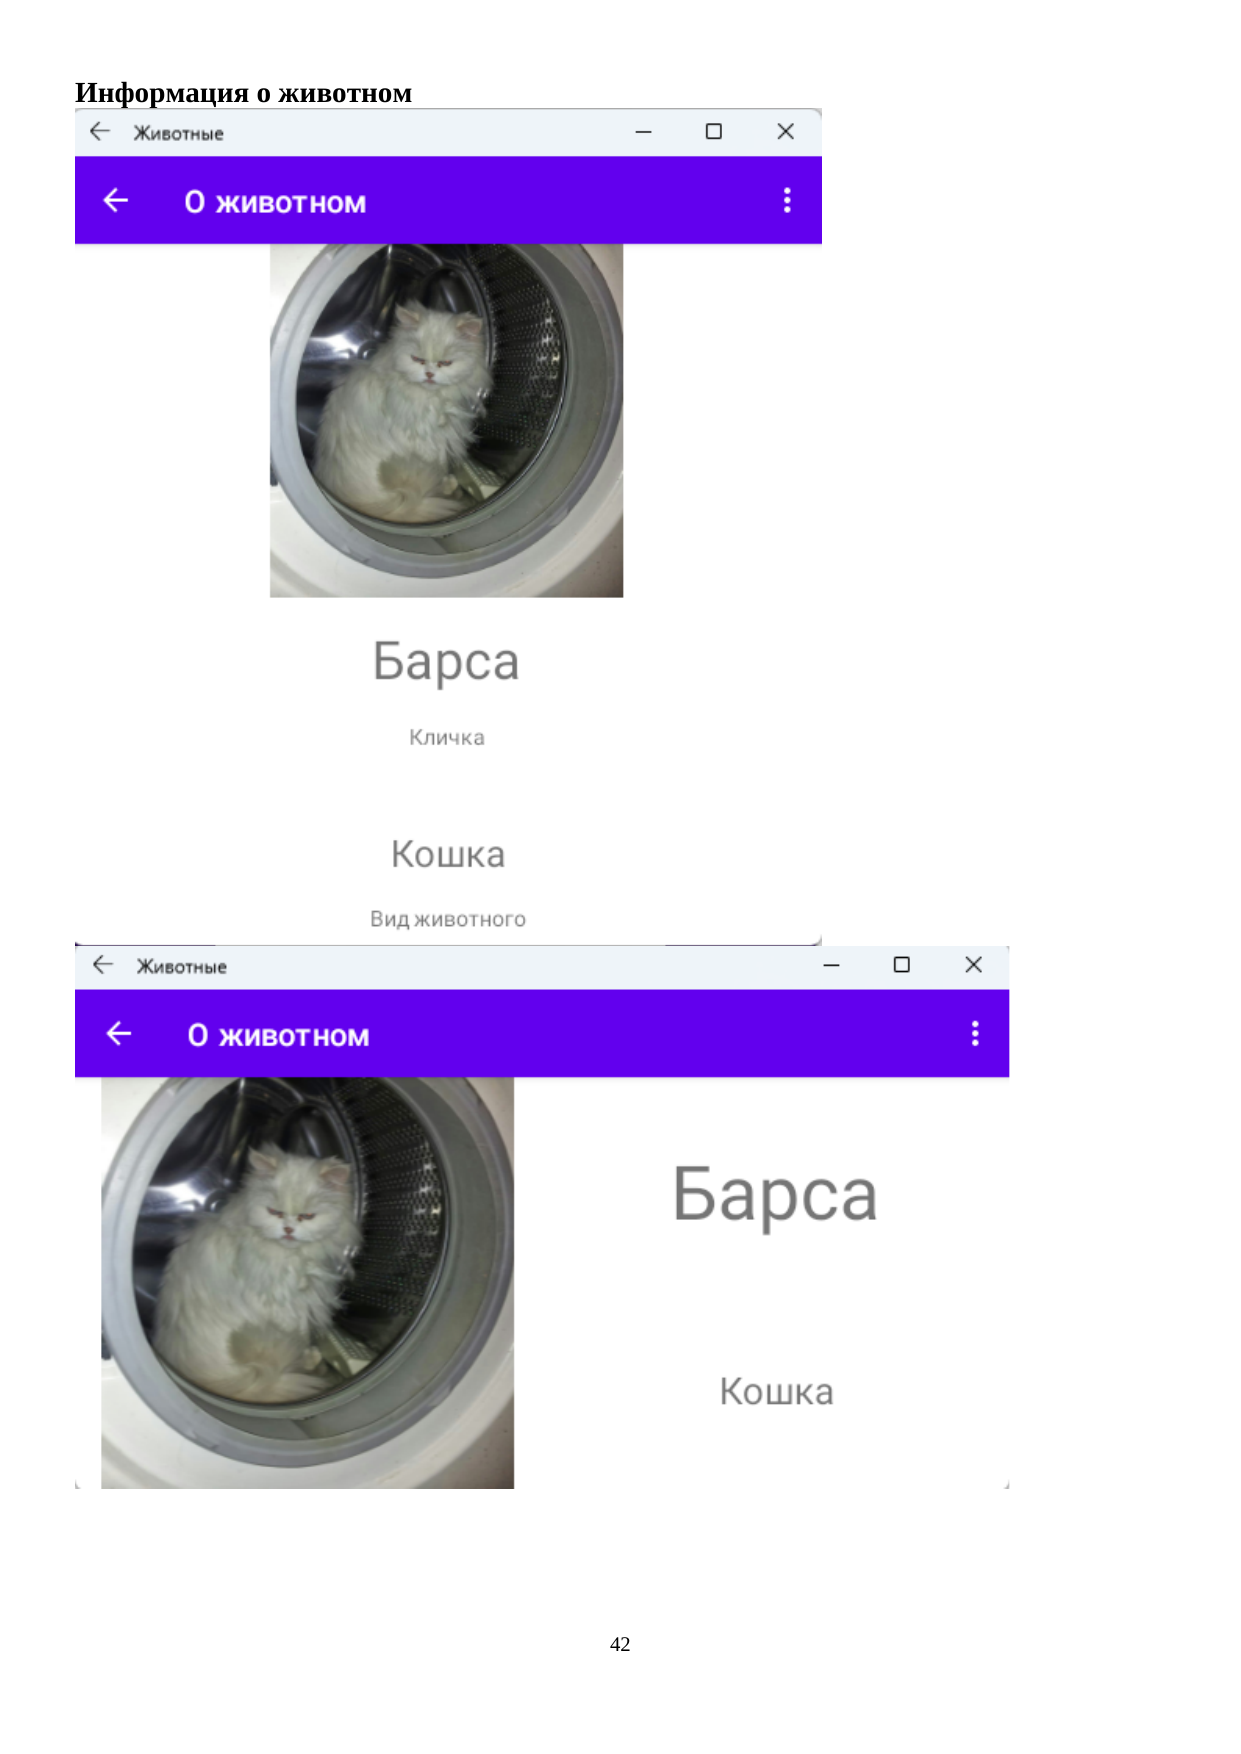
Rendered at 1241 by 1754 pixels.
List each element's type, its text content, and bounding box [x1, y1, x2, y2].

picture [75, 108, 1010, 1489]
text Информация о животном [75, 75, 1165, 108]
